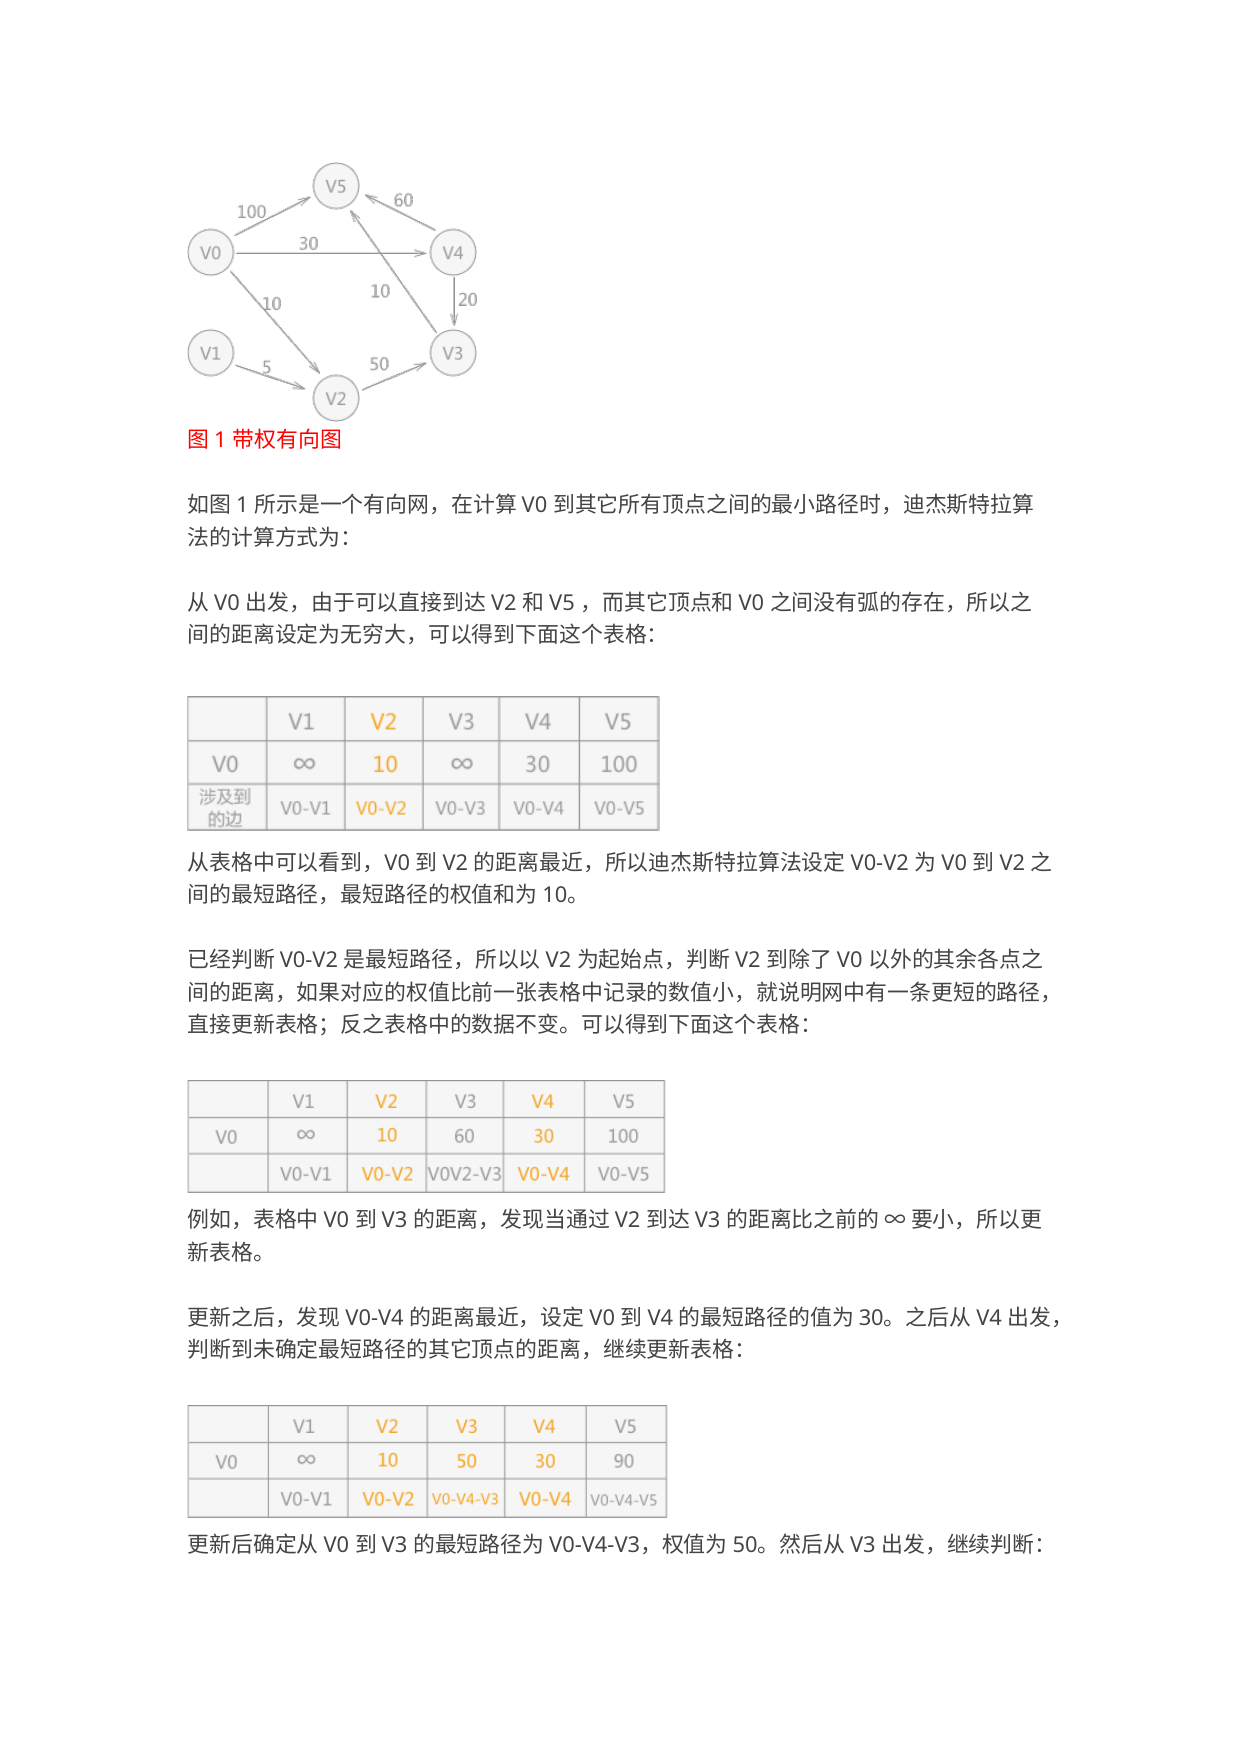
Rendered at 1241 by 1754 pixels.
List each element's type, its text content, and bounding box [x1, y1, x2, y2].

picture [187, 1405, 669, 1519]
text 更新之后，发现 V0-V4 的距离最近，设定 V0 到 V4 的最短路径的值为 30。之后从 V4 出发，判断到未确定最短路径的其它顶点的距离，继续更新表格： [187, 1299, 1053, 1364]
text 从 V0 出发，由于可以直接到达 V2 和 V5 ，而其它顶点和 V0 之间没有弧的存在，所以之间的距离设定为无穷大，可以得到下面这个表格： [187, 584, 1053, 649]
text 例如，表格中 V0 到 V3 的距离，发现当通过 V2 到达 V3 的距离比之前的 ∞ 要小，所以更新表格。 [187, 1202, 1053, 1267]
text 图 1 带权有向图 [187, 422, 1053, 454]
picture [187, 1080, 667, 1194]
text 已经判断 V0-V2 是最短路径，所以以 V2 为起始点，判断 V2 到除了 V0 以外的其余各点之间的距离，如果对应的权值比前一张表格中记录的数值小，就说明网中有一条更短的路径，直接更新表格；反之表格中的数据不变。可以得到下面这个表格： [187, 942, 1053, 1039]
picture [187, 162, 478, 422]
text 更新后确定从 V0 到 V3 的最短路径为 V0-V4-V3，权值为 50。然后从 V3 出发，继续判断： [187, 1527, 1053, 1559]
text 如图 1 所示是一个有向网，在计算 V0 到其它所有顶点之间的最小路径时，迪杰斯特拉算法的计算方式为： [187, 487, 1053, 552]
picture [187, 695, 661, 832]
text 从表格中可以看到，V0 到 V2 的距离最近，所以迪杰斯特拉算法设定 V0-V2 为 V0 到 V2 之间的最短路径，最短路径的权值和为 10。 [187, 844, 1053, 909]
